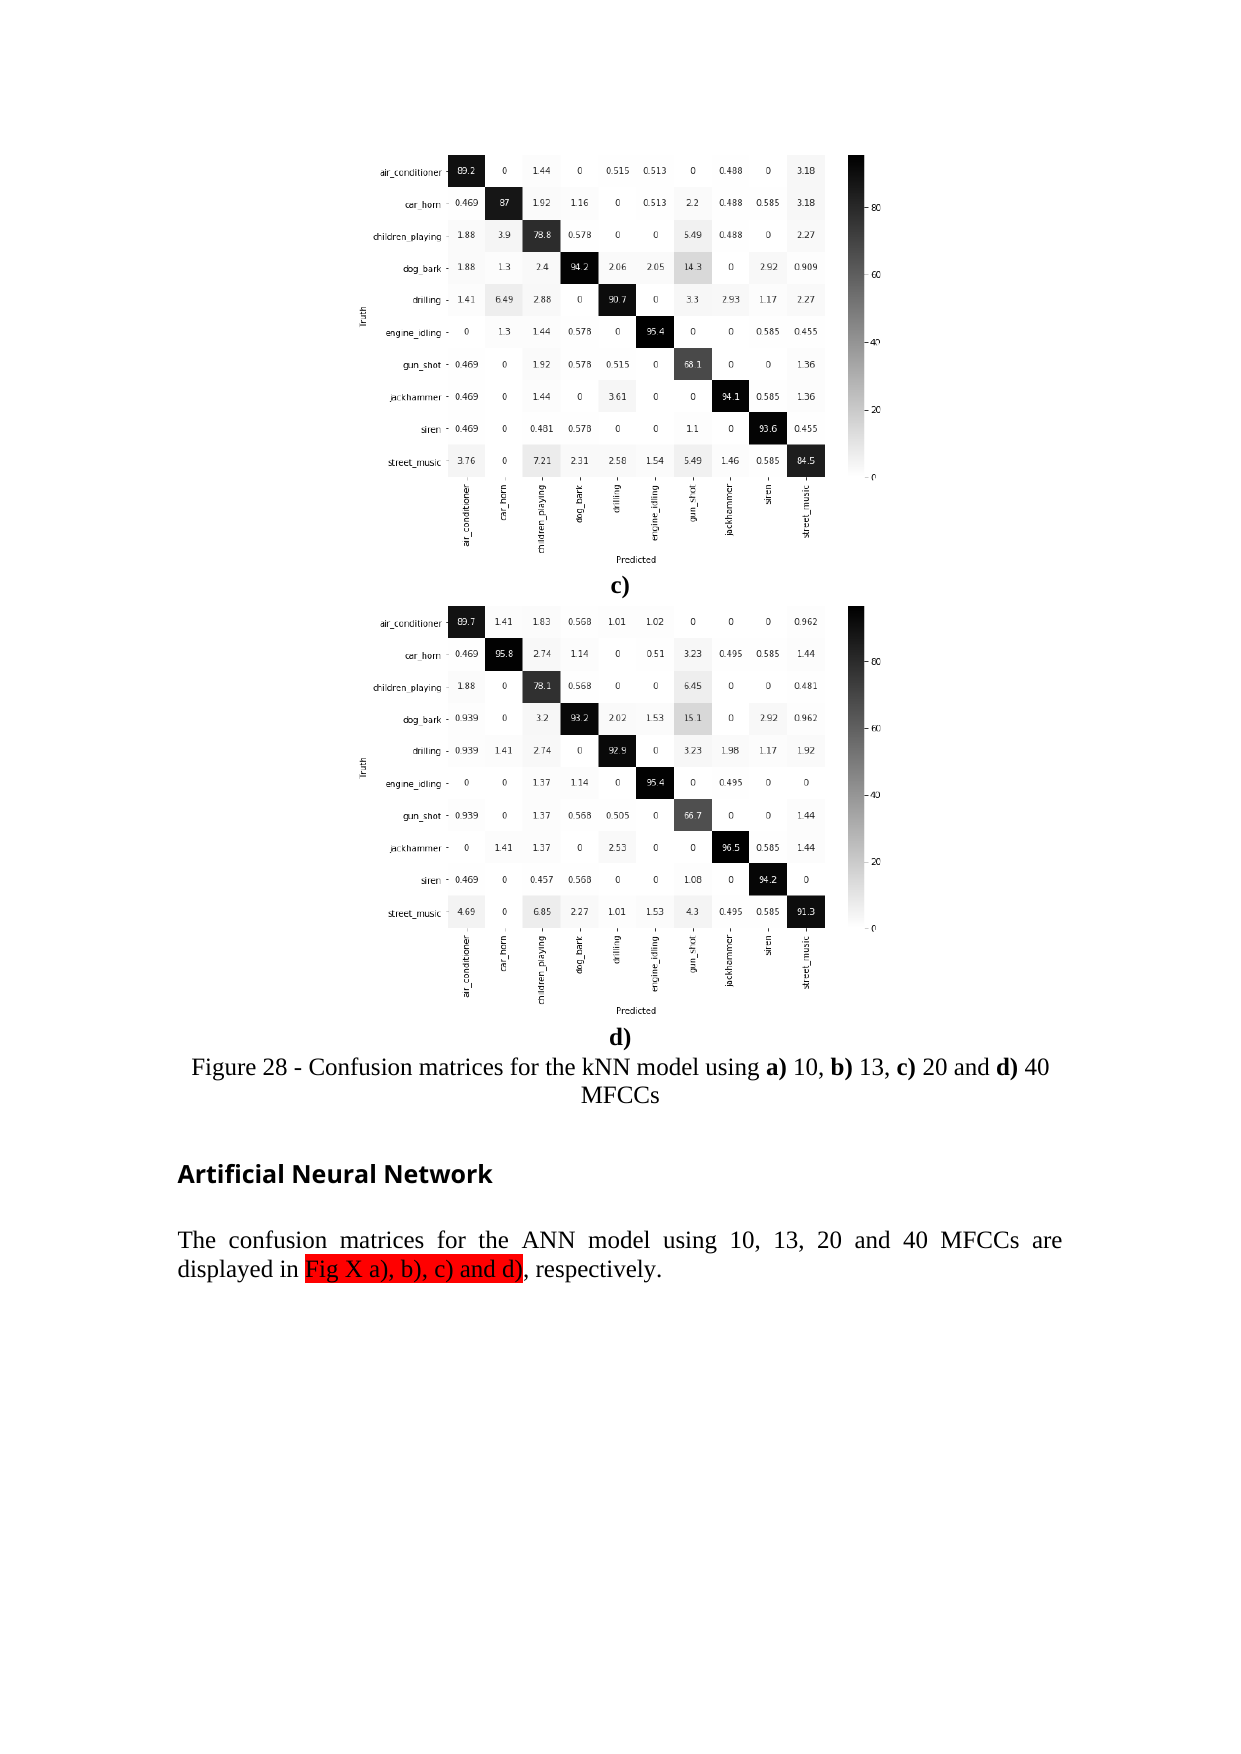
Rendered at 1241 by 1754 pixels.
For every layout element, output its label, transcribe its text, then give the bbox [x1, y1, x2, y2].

table_cell [178, 149, 1062, 569]
table_cell d) [178, 1022, 1062, 1051]
text The confusion matrices for the ANN model using 10, 13, 20 and 40 MFCCs are displayed in Fig X a), b), c) and d), respectively. [177, 1225, 1063, 1283]
table_cell Figure 28 - Confusion matrices for the kNN model using a) 10, b) 13, c) 20 and d) 40 MFCCs [178, 1052, 1062, 1109]
picture [354, 149, 882, 565]
picture [354, 601, 882, 1016]
table_cell [178, 600, 1062, 1021]
table_cell c) [178, 571, 1062, 599]
subtitle Artificial Neural Network [177, 1157, 1063, 1191]
